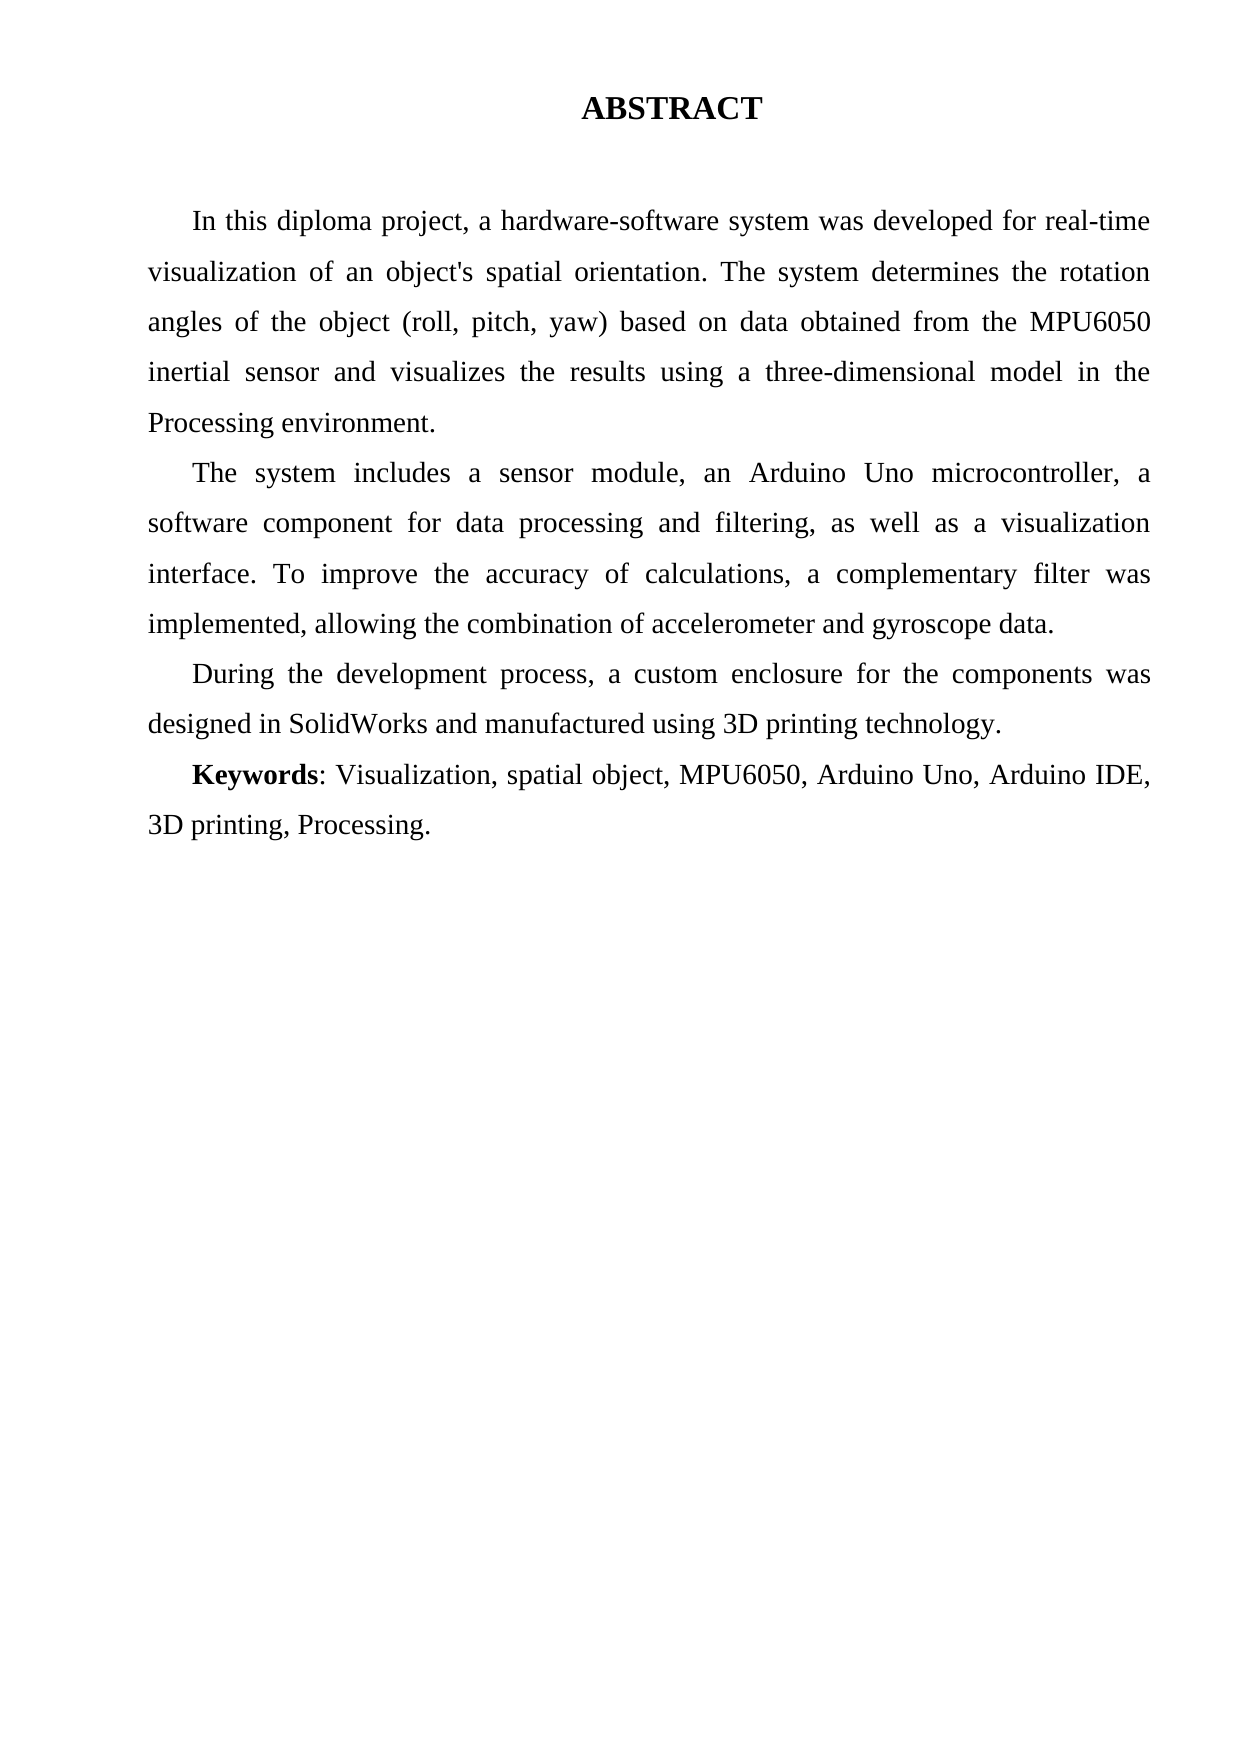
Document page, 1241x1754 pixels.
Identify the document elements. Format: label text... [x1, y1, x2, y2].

text Keywords: Visualization, spatial object, MPU6050, Arduino Uno, Arduino IDE, 3D printing, Processing. [148, 757, 1152, 841]
text During the development process, a custom enclosure for the components was designed in SolidWorks and manufactured using 3D printing technology. [148, 656, 1152, 740]
text The system includes a sensor module, an Arduino Uno microcontroller, a software component for data processing and filtering, as well as a visualization interface. To improve the accuracy of calculations, a complementary filter was implemented, allowing the combination of accelerometer and gyroscope data. [148, 455, 1152, 639]
text In this diploma project, a hardware-software system was developed for real-time visualization of an object's spatial orientation. The system determines the rotation angles of the object (roll, pitch, yaw) based on data obtained from the MPU6050 inertial sensor and visualizes the results using a three-dimensional model in the Processing environment. [148, 203, 1152, 438]
text ABSTRACT [148, 88, 1152, 127]
